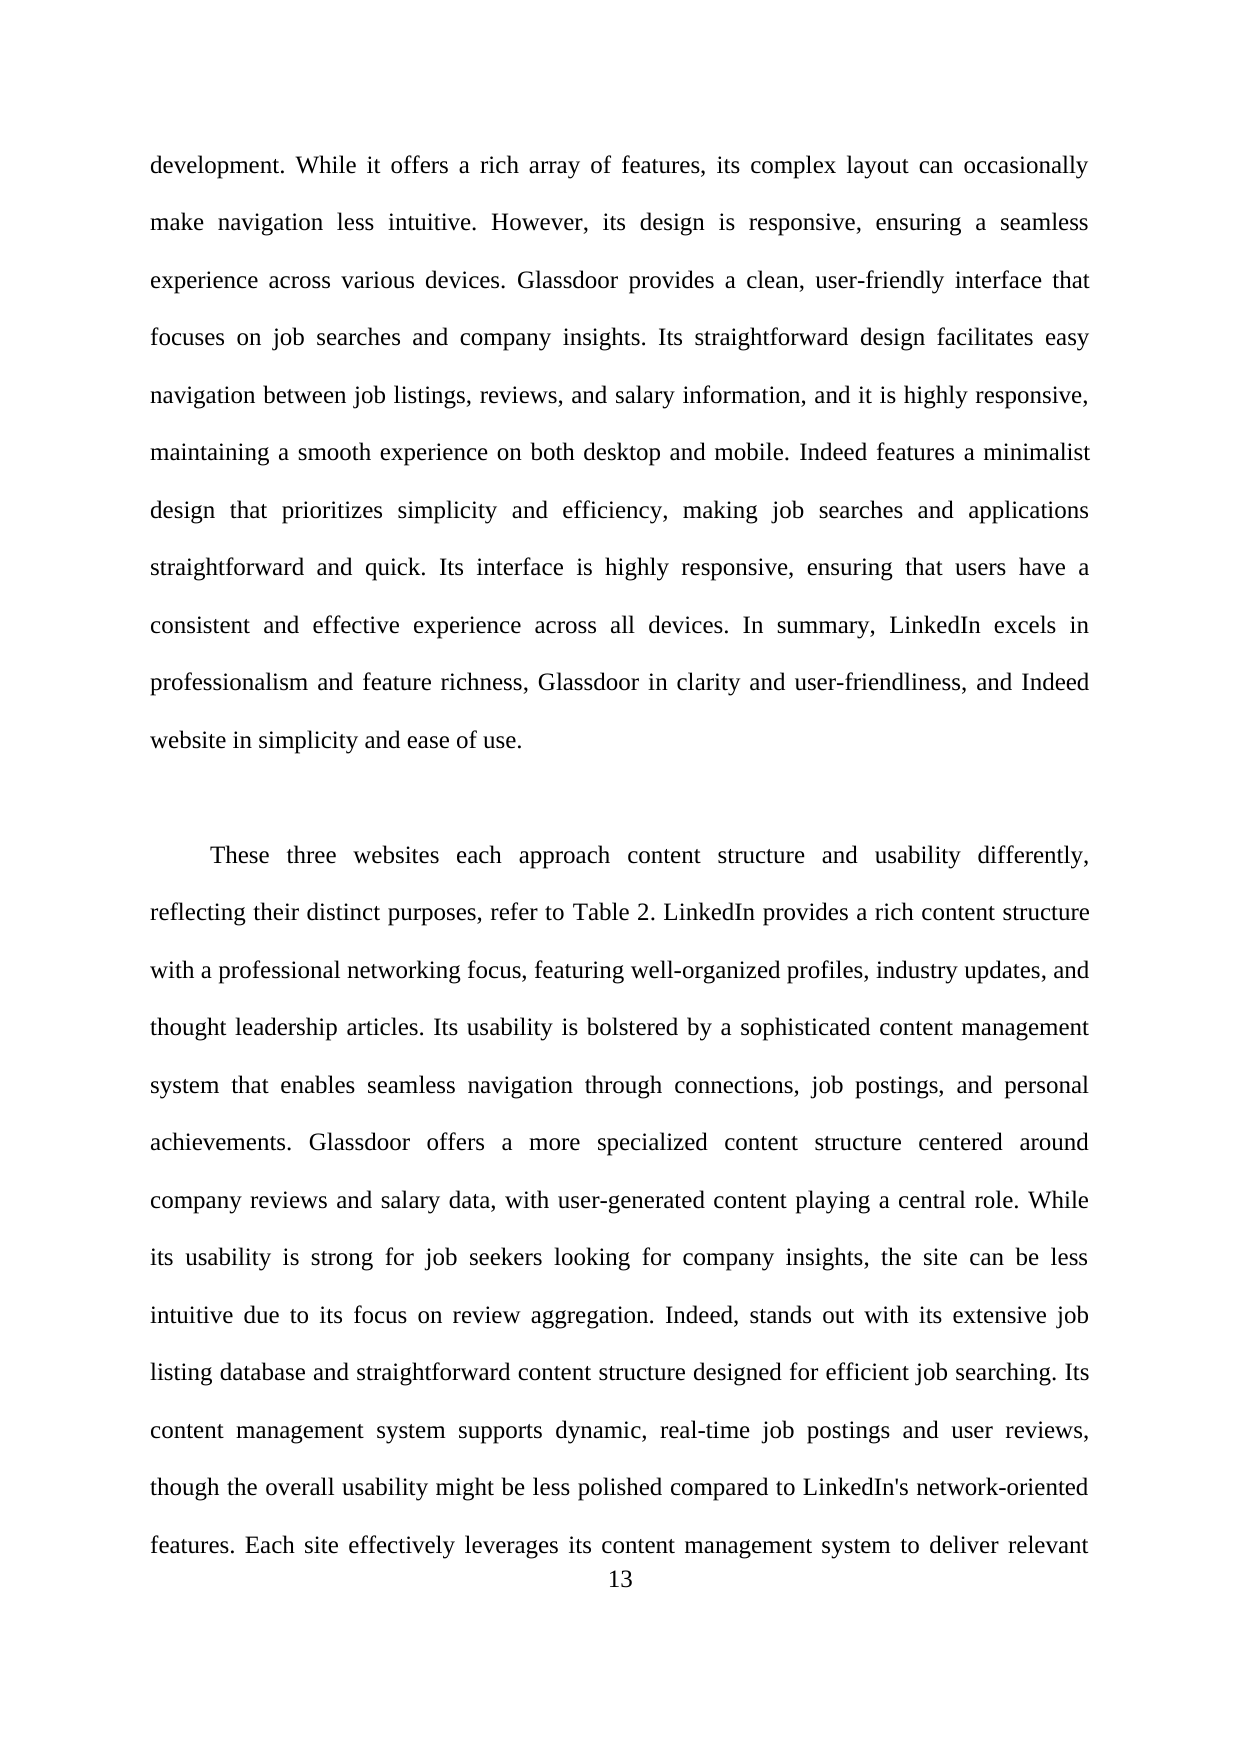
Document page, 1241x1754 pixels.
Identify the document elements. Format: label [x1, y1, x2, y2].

list [150, 150, 1090, 754]
list [150, 840, 1090, 1559]
